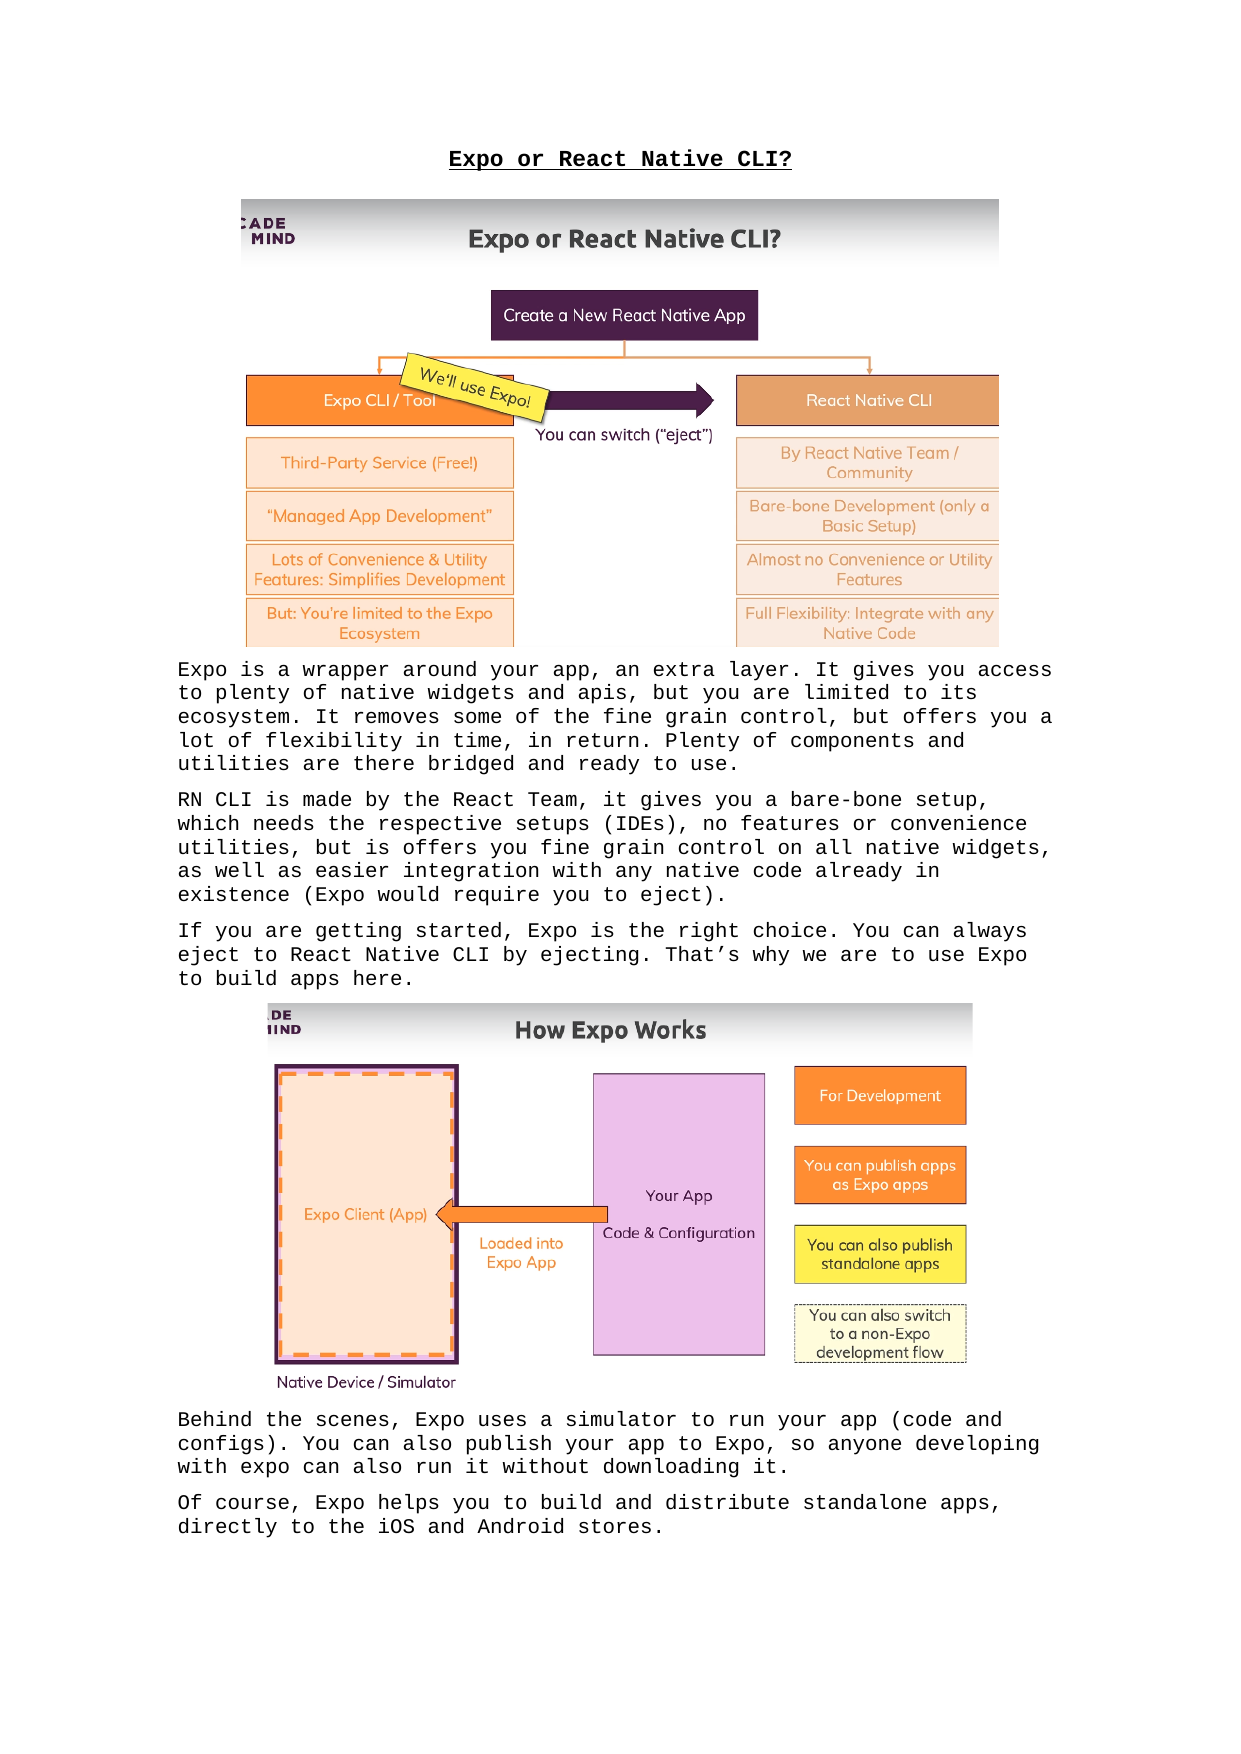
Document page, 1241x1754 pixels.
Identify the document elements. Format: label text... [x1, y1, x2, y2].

picture [267, 1003, 973, 1397]
text Of course, Expo helps you to build and distribute standalone apps, directly to the iOS and Android stores. [177, 1492, 1063, 1539]
text Expo is a wrapper around your app, an extra layer. It gives you access to plenty of native widgets and apis, but you are limited to its ecosystem. It removes some of the fine grain control, but offers you a lot of flexibility in time, in return. Plenty of components and utilities are there bridged and ready to use. [177, 659, 1063, 777]
text Behind the scenes, Expo uses a simulator to run your app (code and configs). You can also publish your app to Expo, so anyone developing with expo can also run it without downloading it. [177, 1409, 1063, 1480]
text If you are getting started, Expo is the right choice. You can always eject to React Native CLI by ejecting. That’s why we are to use Expo to build apps here. [177, 920, 1063, 991]
text Expo or React Native CLI? [177, 148, 1063, 173]
picture [241, 199, 999, 647]
text RN CLI is made by the React Team, it gives you a bare-bone setup, which needs the respective setups (IDEs), no features or convenience utilities, but is offers you fine grain control on all native widgets, as well as easier integration with any native code already in existence (Expo would require you to eject). [177, 789, 1063, 908]
